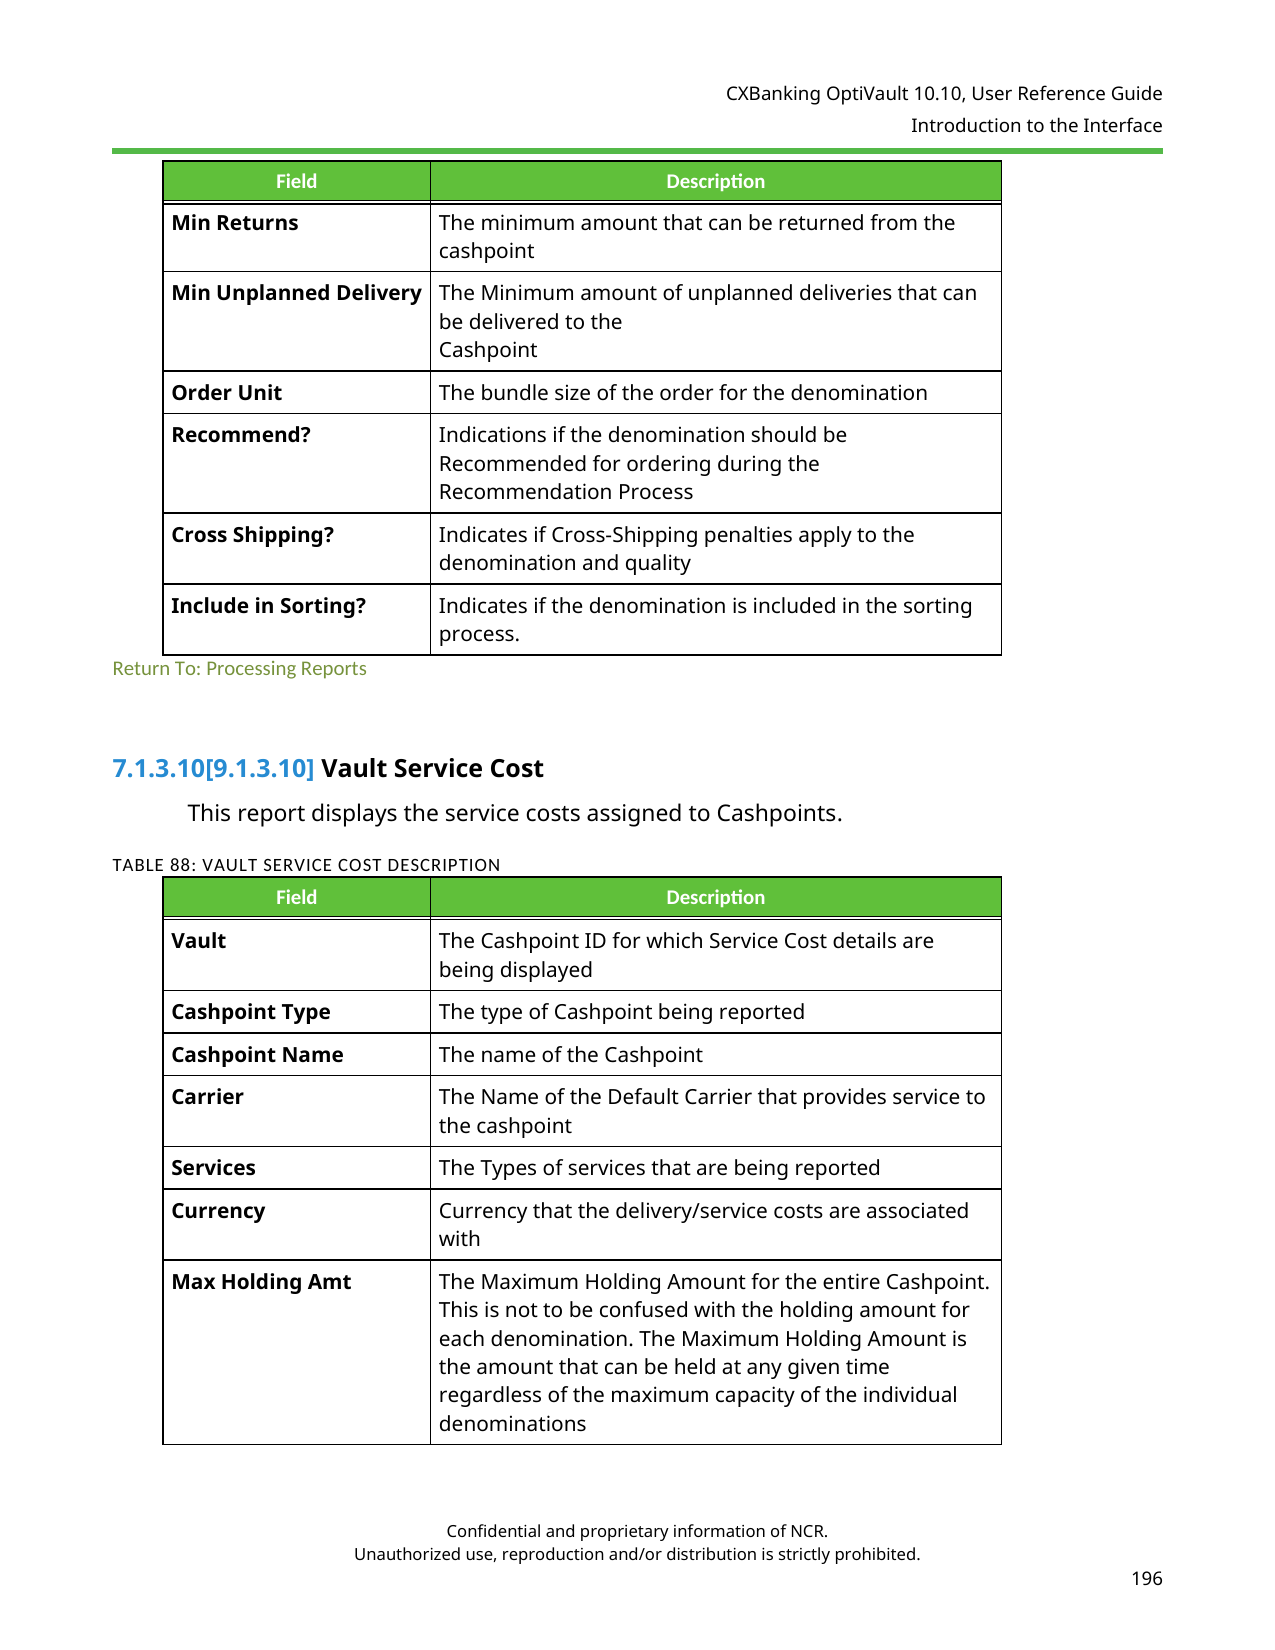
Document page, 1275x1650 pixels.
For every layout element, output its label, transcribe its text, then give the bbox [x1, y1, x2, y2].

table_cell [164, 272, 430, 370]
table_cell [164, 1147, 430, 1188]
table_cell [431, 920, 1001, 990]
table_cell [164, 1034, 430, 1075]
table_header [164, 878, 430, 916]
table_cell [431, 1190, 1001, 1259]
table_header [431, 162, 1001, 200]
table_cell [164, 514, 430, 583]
text This report displays the service costs assigned to Cashpoints. [187, 797, 1163, 828]
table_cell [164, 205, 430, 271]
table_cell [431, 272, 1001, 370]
subtitle Vault Service Cost [112, 750, 1163, 784]
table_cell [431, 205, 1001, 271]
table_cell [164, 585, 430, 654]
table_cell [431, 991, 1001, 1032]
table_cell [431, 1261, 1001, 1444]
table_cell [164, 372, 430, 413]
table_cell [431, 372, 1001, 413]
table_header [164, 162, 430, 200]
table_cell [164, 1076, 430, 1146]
text Return To: Processing Reports [112, 655, 1163, 681]
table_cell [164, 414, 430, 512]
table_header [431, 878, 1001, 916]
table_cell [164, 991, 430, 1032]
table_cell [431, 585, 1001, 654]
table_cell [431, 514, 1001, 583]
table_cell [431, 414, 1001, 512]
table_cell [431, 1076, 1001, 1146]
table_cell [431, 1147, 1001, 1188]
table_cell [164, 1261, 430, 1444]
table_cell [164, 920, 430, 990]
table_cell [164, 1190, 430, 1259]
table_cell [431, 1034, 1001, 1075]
